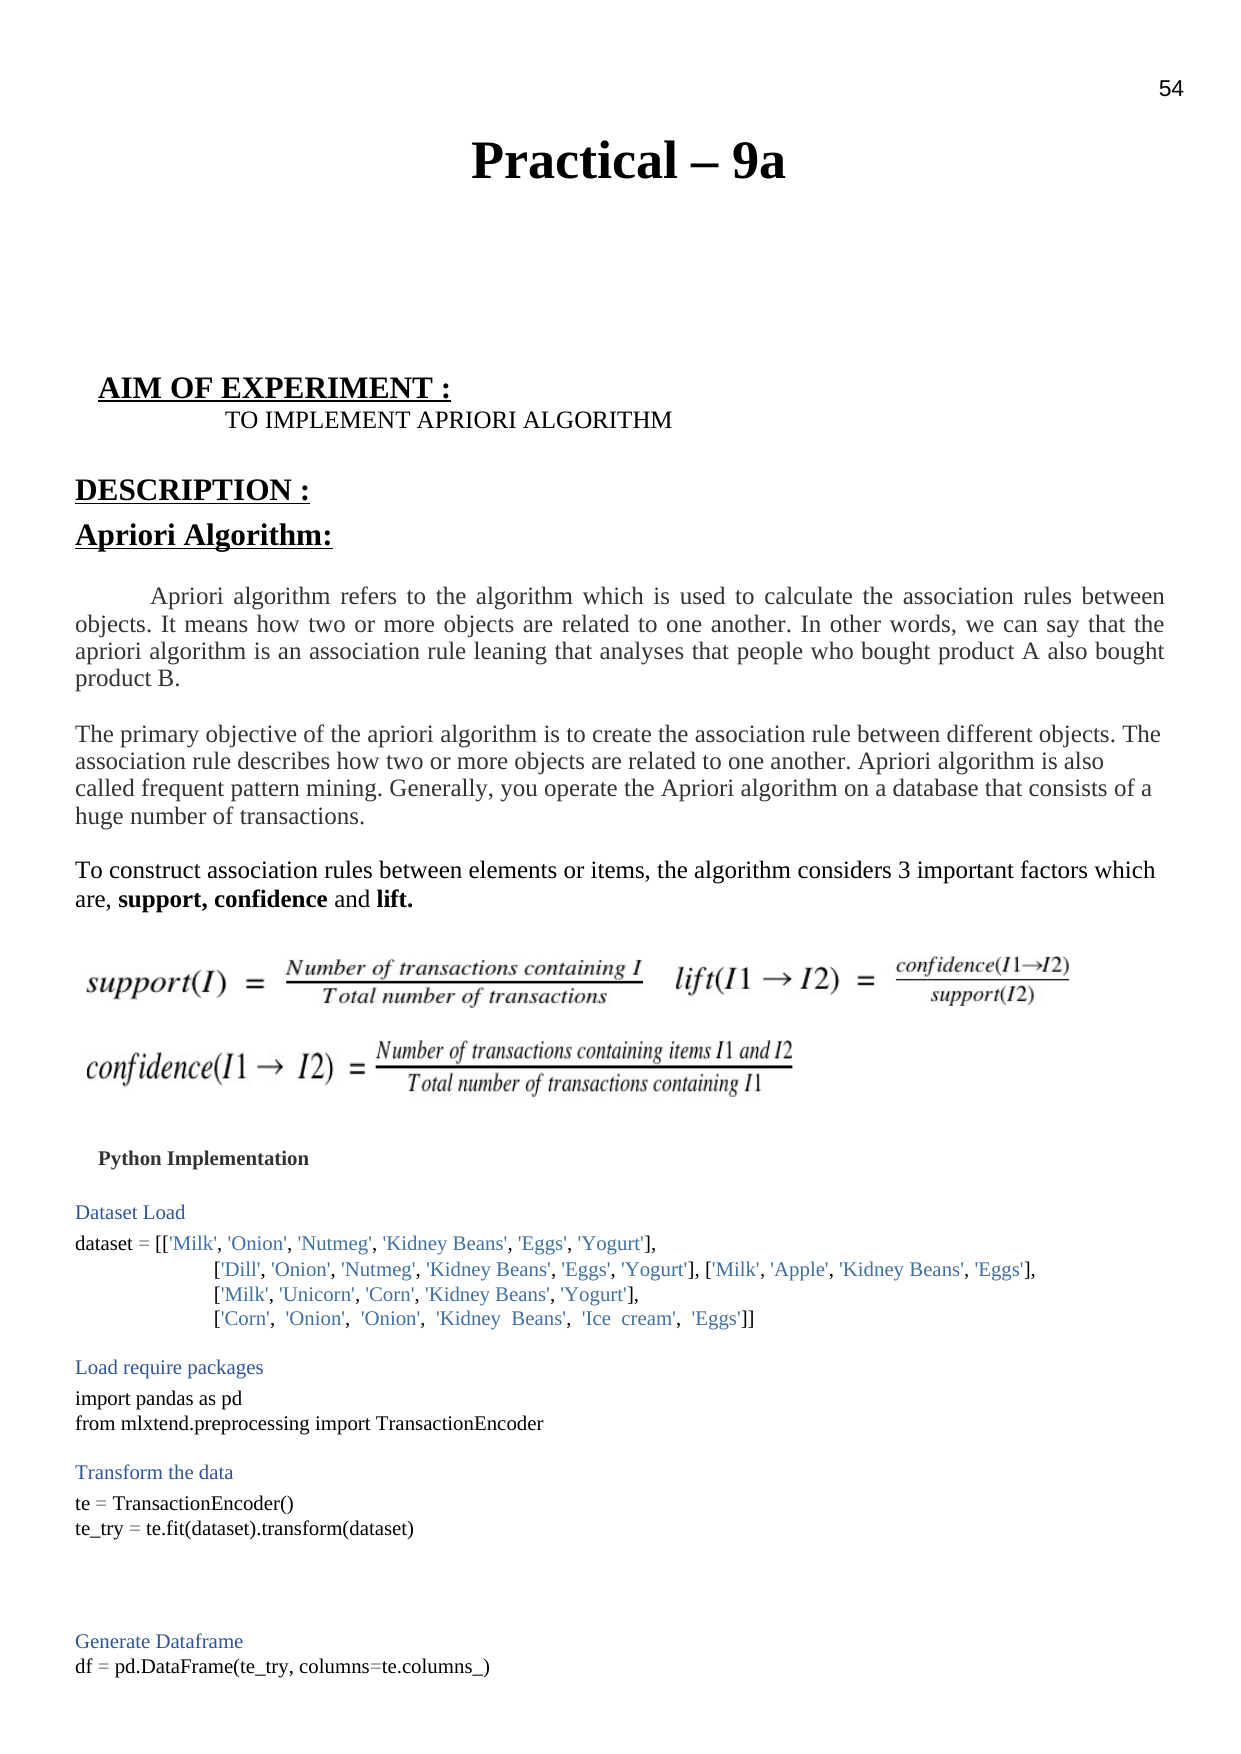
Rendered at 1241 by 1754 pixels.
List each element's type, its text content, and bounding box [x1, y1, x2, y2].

text DESCRIPTION : [75, 471, 1184, 507]
text df = pd.DataFrame(te_try, columns=te.columns_) [75, 1653, 1184, 1678]
text ['Dill', 'Onion', 'Nutmeg', 'Kidney Beans', 'Eggs', 'Yogurt'], ['Milk', 'Apple', 'Kidney Beans', 'Eggs'], [213, 1257, 1080, 1281]
text ['Corn', 'Onion', 'Onion', 'Kidney Beans', 'Ice cream', 'Eggs']] [213, 1306, 1184, 1330]
text Generate Dataframe [75, 1629, 1184, 1653]
text Apriori algorithm refers to the algorithm which is used to calculate the association rules between objects. It means how two or more objects are related to one another. In other words, we can say that the apriori algorithm is an association rule leaning that analyses that people who bought product A also bought product B. [75, 583, 1166, 692]
text ['Milk', 'Unicorn', 'Corn', 'Kidney Beans', 'Yogurt'], [213, 1281, 1184, 1306]
text te = TransactionEncoder() [75, 1491, 1184, 1515]
text Apriori Algorithm: [52, 517, 1184, 552]
text Load require packages [75, 1354, 1184, 1379]
subtitle Python Implementation [75, 1145, 1184, 1169]
subtitle AIM OF EXPERIMENT : [75, 369, 1184, 405]
text dataset = [['Milk', 'Onion', 'Nutmeg', 'Kidney Beans', 'Eggs', 'Yogurt'], [75, 1231, 1184, 1255]
text The primary objective of the apriori algorithm is to create the association rule between different objects. The association rule describes how two or more objects are related to one another. Apriori algorithm is also called frequent pattern mining. Generally, you operate the Apriori algorithm on a database that consists of a huge number of transactions. [75, 720, 1162, 830]
text import pandas as pd [75, 1386, 1184, 1410]
text Transform the data [75, 1460, 1184, 1484]
text from mlxtend.preprocessing import TransactionEncoder [75, 1411, 1184, 1435]
picture [675, 956, 1070, 1006]
picture [86, 1040, 793, 1097]
text TO IMPLEMENT APRIORI ALGORITHM [225, 406, 1184, 434]
text Practical – 9a [72, 128, 1184, 190]
text Dataset Load [75, 1200, 1184, 1224]
text te_try = te.fit(dataset).transform(dataset) [75, 1516, 1184, 1540]
text To construct association rules between elements or items, the algorithm considers 3 important factors which are, support, confidence and lift. [75, 855, 1159, 913]
picture [86, 959, 643, 1008]
